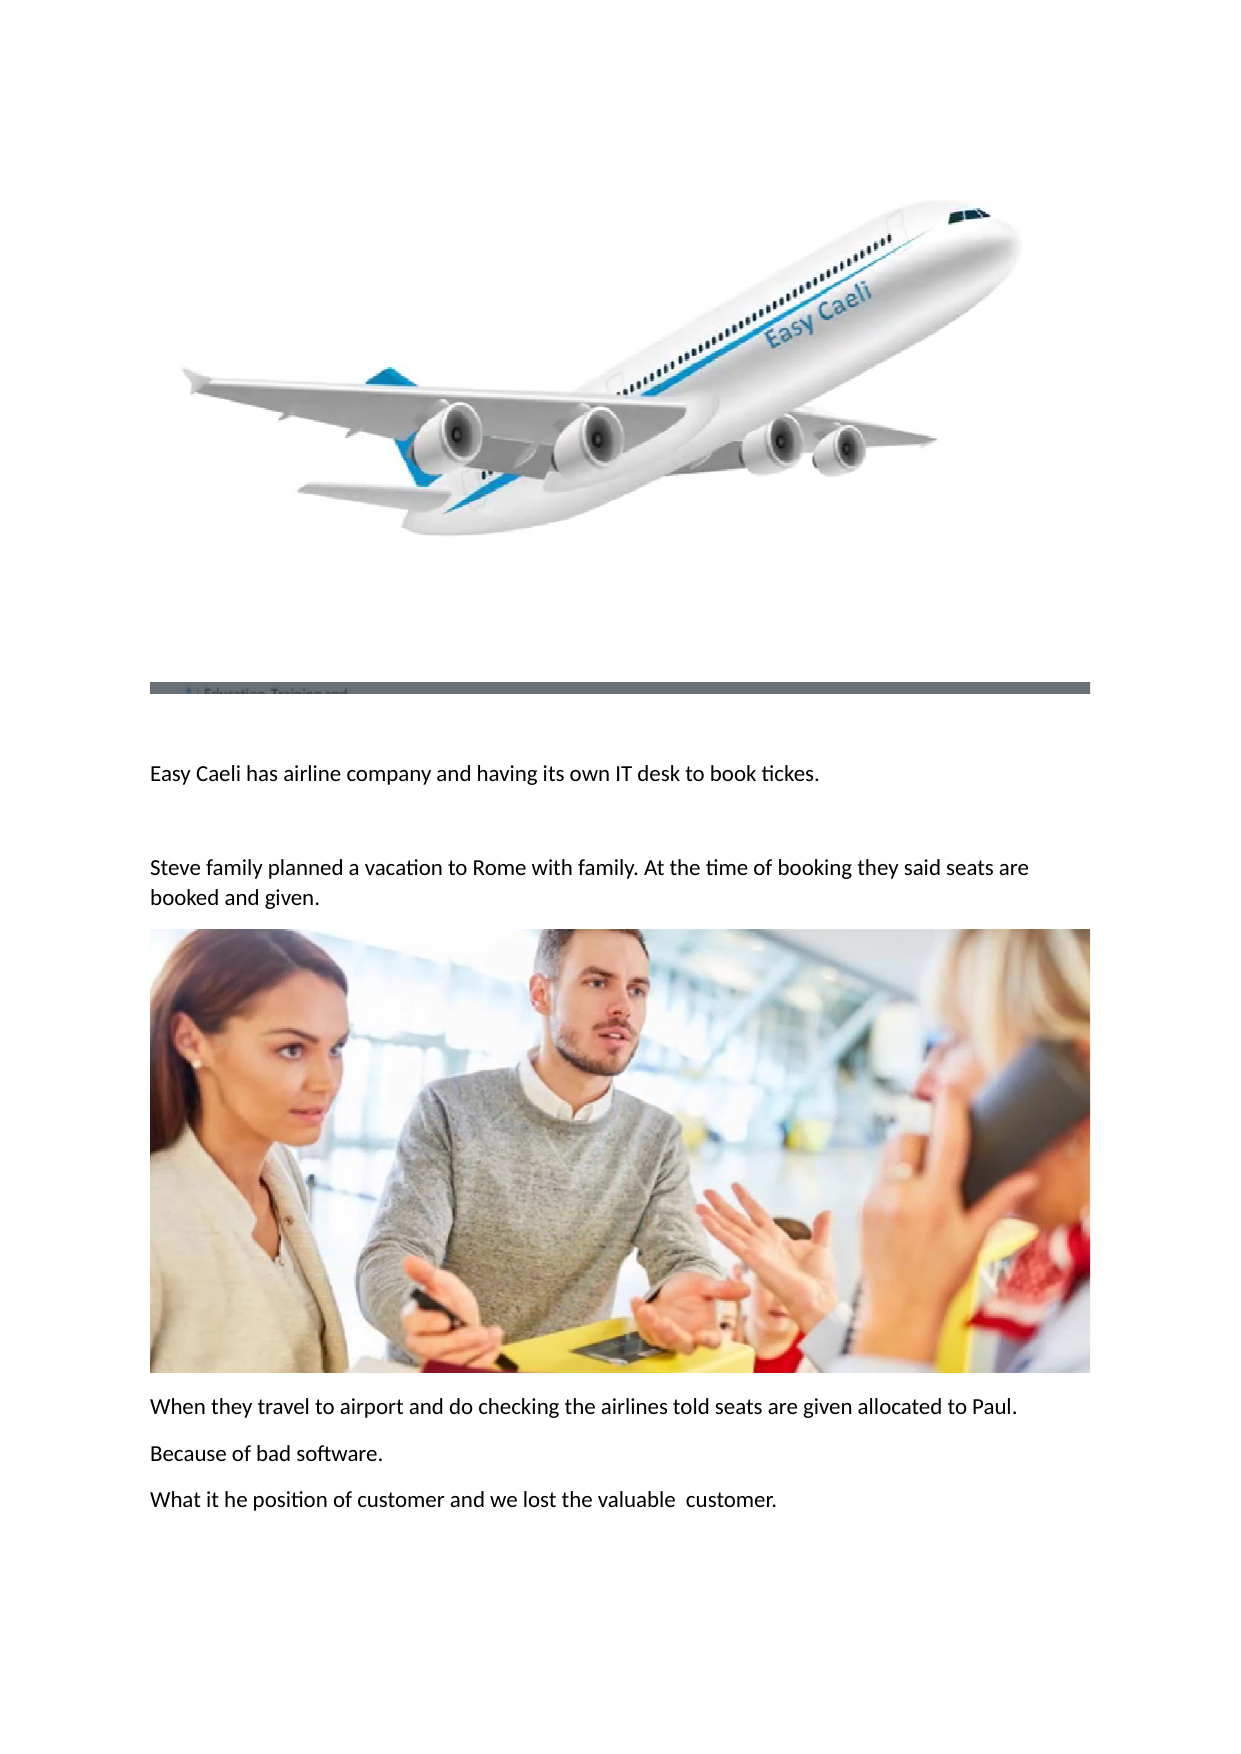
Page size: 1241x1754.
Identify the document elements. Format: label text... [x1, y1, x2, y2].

text What it he position of customer and we lost the valuable customer. [150, 1486, 1090, 1513]
text Because of bad software. [150, 1439, 1090, 1467]
picture [150, 150, 1091, 694]
text Easy Caeli has airline company and having its own IT desk to book tickes. [150, 759, 1090, 787]
text Steve family planned a vacation to Rome with family. At the time of booking they said seats are booked and given. [150, 853, 1090, 911]
picture [150, 929, 1091, 1373]
text When they travel to airport and do checking the airlines told seats are given allocated to Paul. [150, 1392, 1090, 1420]
